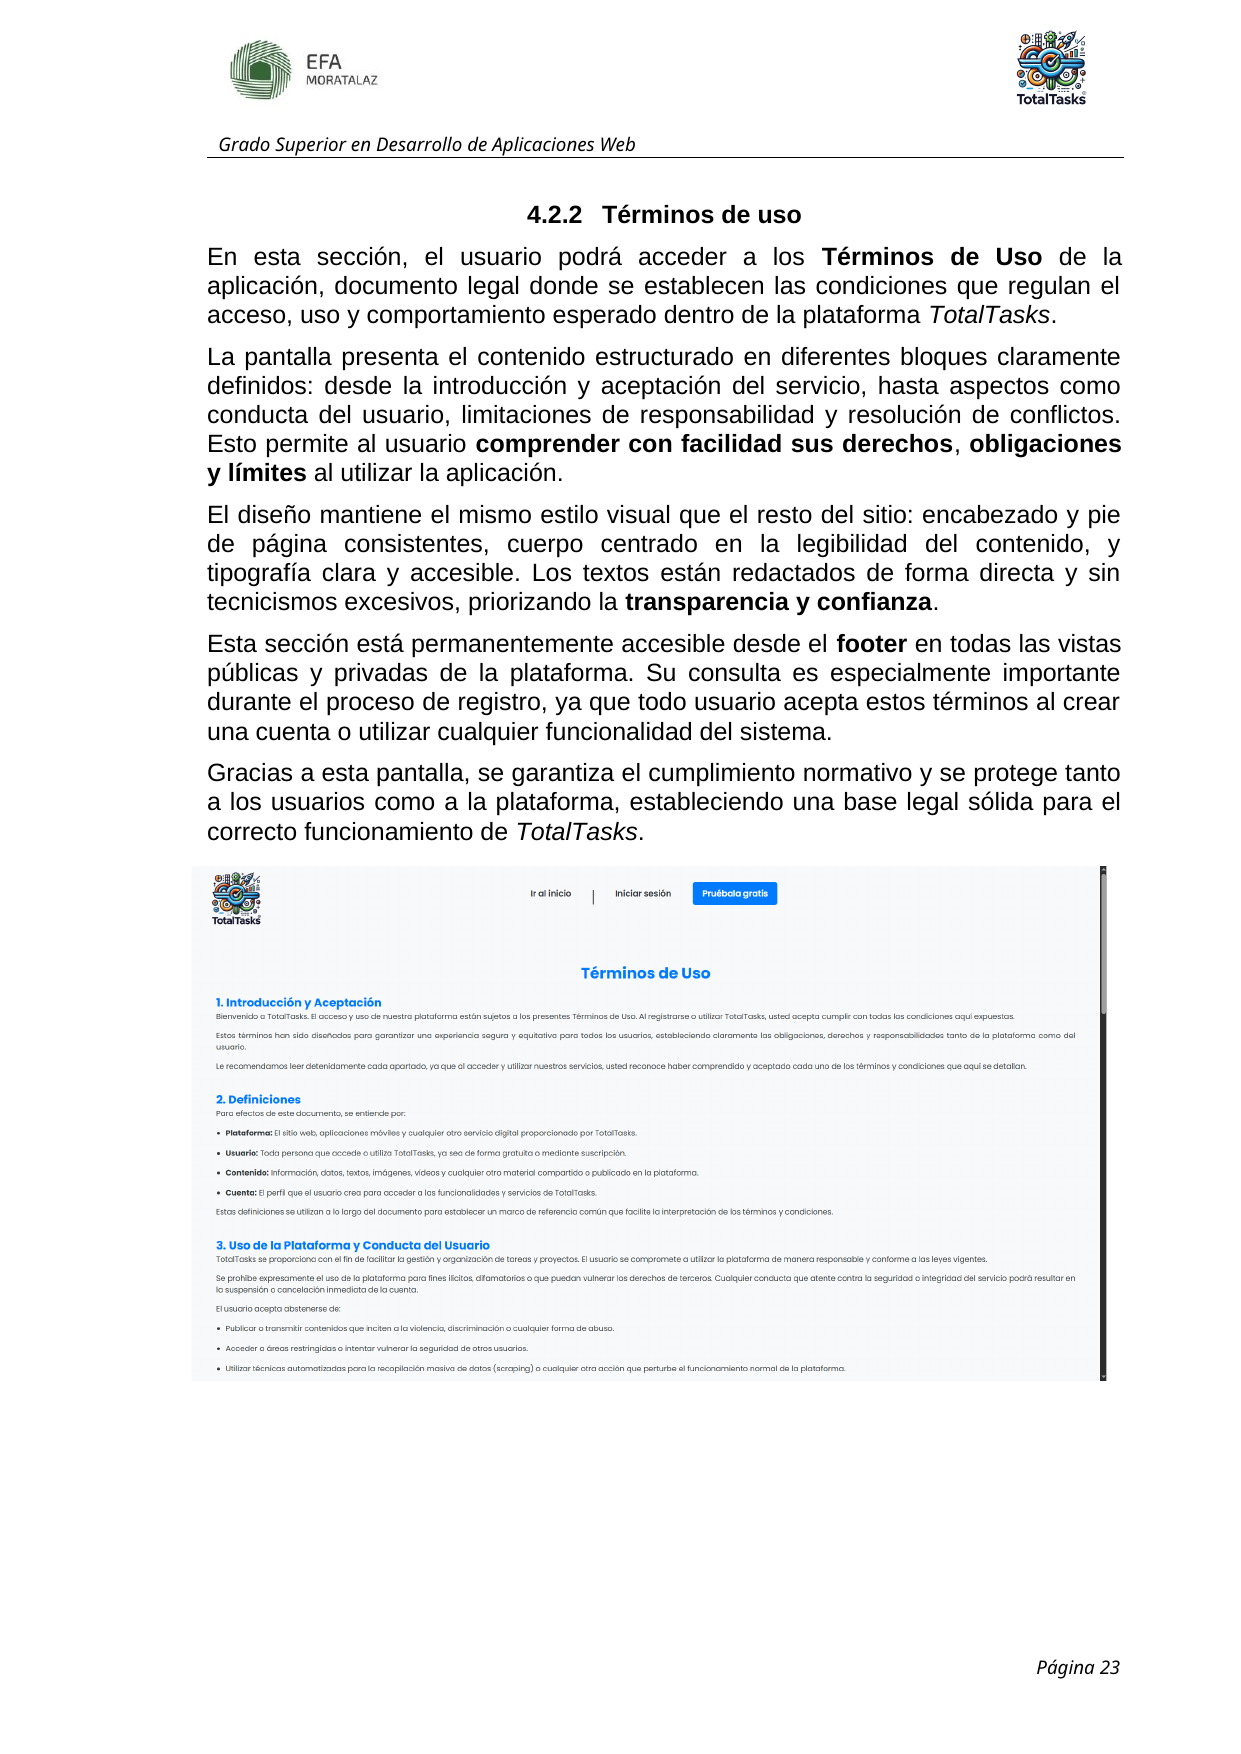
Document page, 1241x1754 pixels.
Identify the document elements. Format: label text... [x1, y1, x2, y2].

text Esta sección está permanentemente accesible desde el footer en todas las vistas públicas y privadas de la plataforma. Su consulta es especialmente importante durante el proceso de registro, ya que todo usuario acepta estos términos al crear una cuenta o utilizar cualquier funcionalidad del sistema. [207, 629, 1122, 746]
picture [206, 21, 410, 117]
text El diseño mantiene el mismo estilo visual que el resto del sitio: encabezado y pie de página consistentes, cuerpo centrado en la legibilidad del contenido, y tipografía clara y accesible. Los textos están redactados de forma directa y sin tecnicismos excesivos, priorizando la transparencia y confianza. [207, 500, 1122, 617]
subtitle Términos de uso [207, 200, 1122, 229]
text Gracias a esta pantalla, se garantiza el cumplimiento normativo y se protege tanto a los usuarios como a la plataforma, estableciendo una base legal sólida para el correcto funcionamiento de TotalTasks. [207, 758, 1122, 846]
text La pantalla presenta el contenido estructurado en diferentes bloques claramente definidos: desde la introducción y aceptación del servicio, hasta aspectos como conducta del usuario, limitaciones de responsabilidad y resolución de conflictos. Esto permite al usuario comprender con facilidad sus derechos, obligaciones y límites al utilizar la aplicación. [207, 342, 1122, 487]
picture [191, 866, 1107, 1381]
picture [1000, 18, 1103, 120]
text En esta sección, el usuario podrá acceder a los Términos de Uso de la aplicación, documento legal donde se establecen las condiciones que regulan el acceso, uso y comportamiento esperado dentro de la plataforma TotalTasks. [207, 242, 1122, 329]
